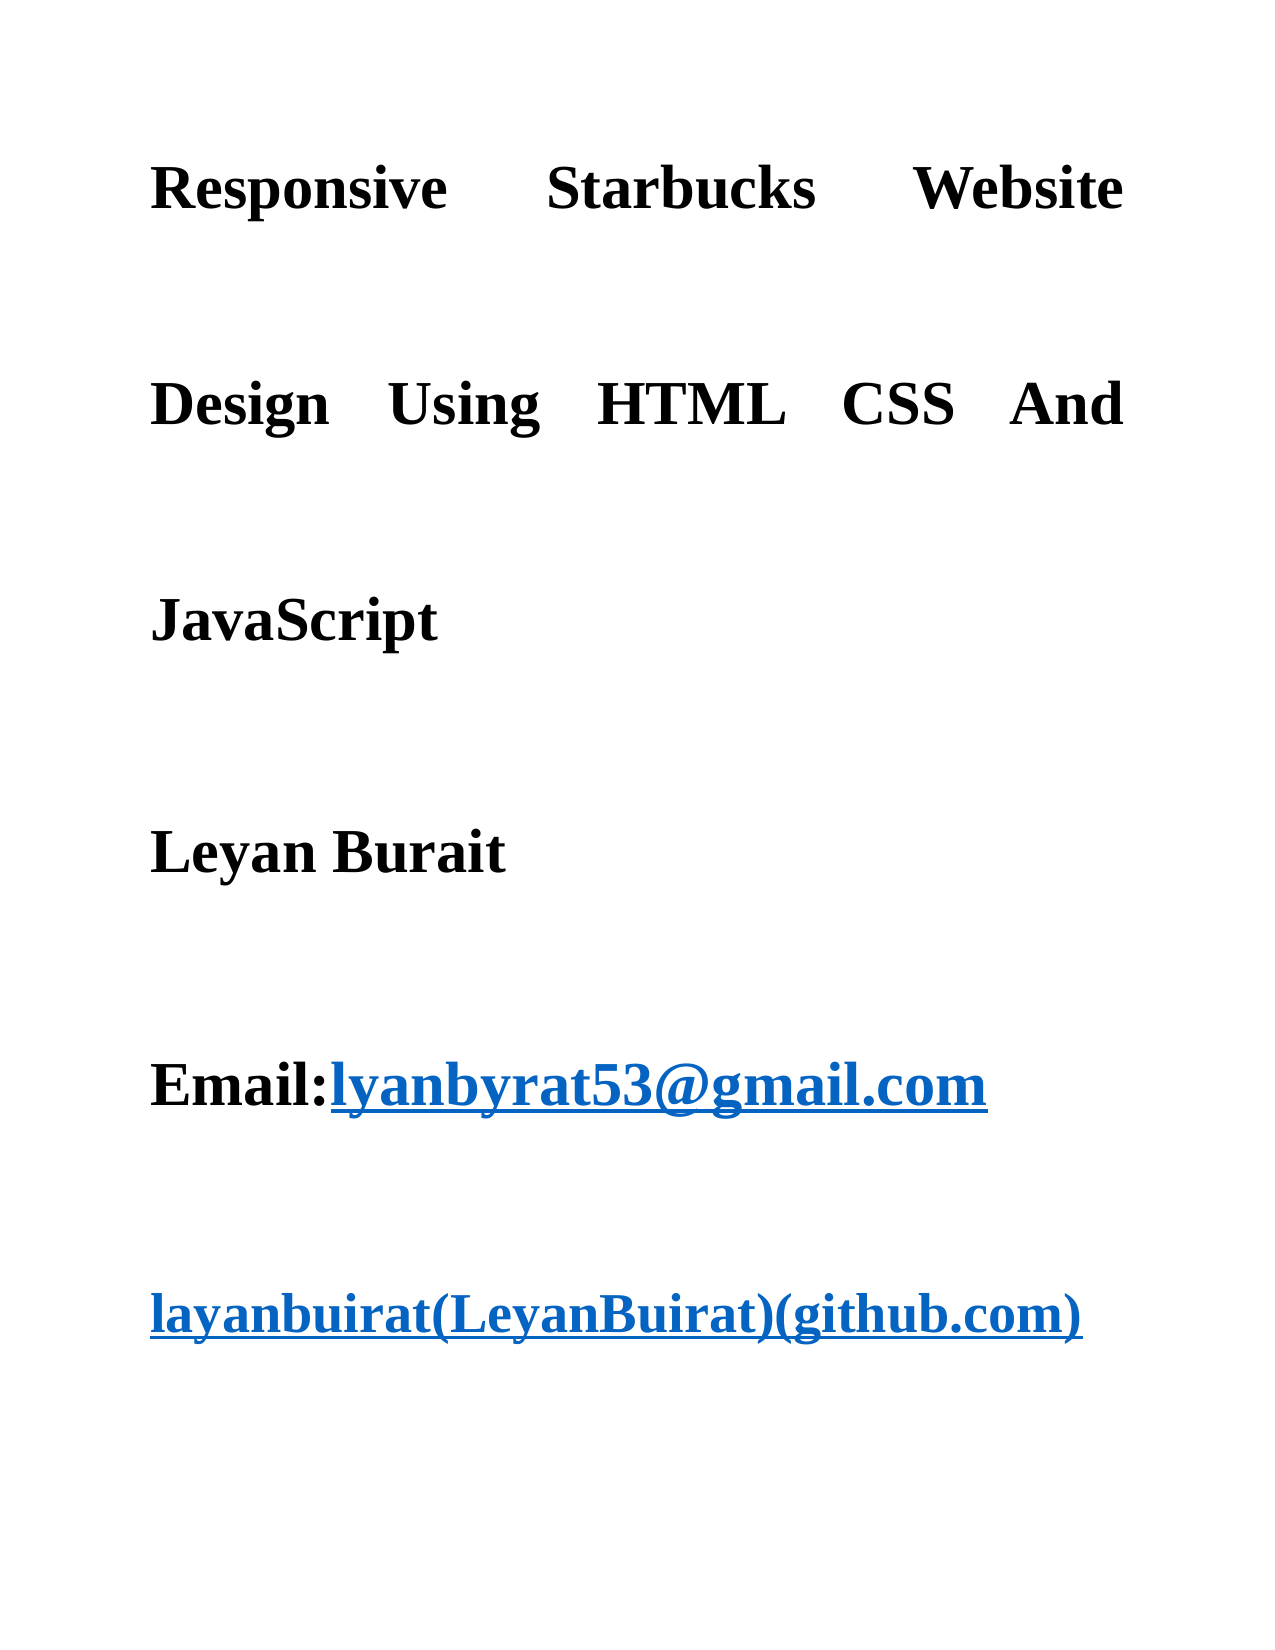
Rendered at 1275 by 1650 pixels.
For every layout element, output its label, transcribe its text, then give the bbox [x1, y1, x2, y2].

text layanbuirat(LeyanBuirat)(github.com) [150, 1280, 1125, 1344]
text Leyan Burait [150, 814, 1125, 886]
text Email:lyanbyrat53@gmail.com [150, 1047, 1125, 1119]
text Responsive Starbucks Website Design Using HTML CSS And JavaScript [150, 150, 1125, 654]
